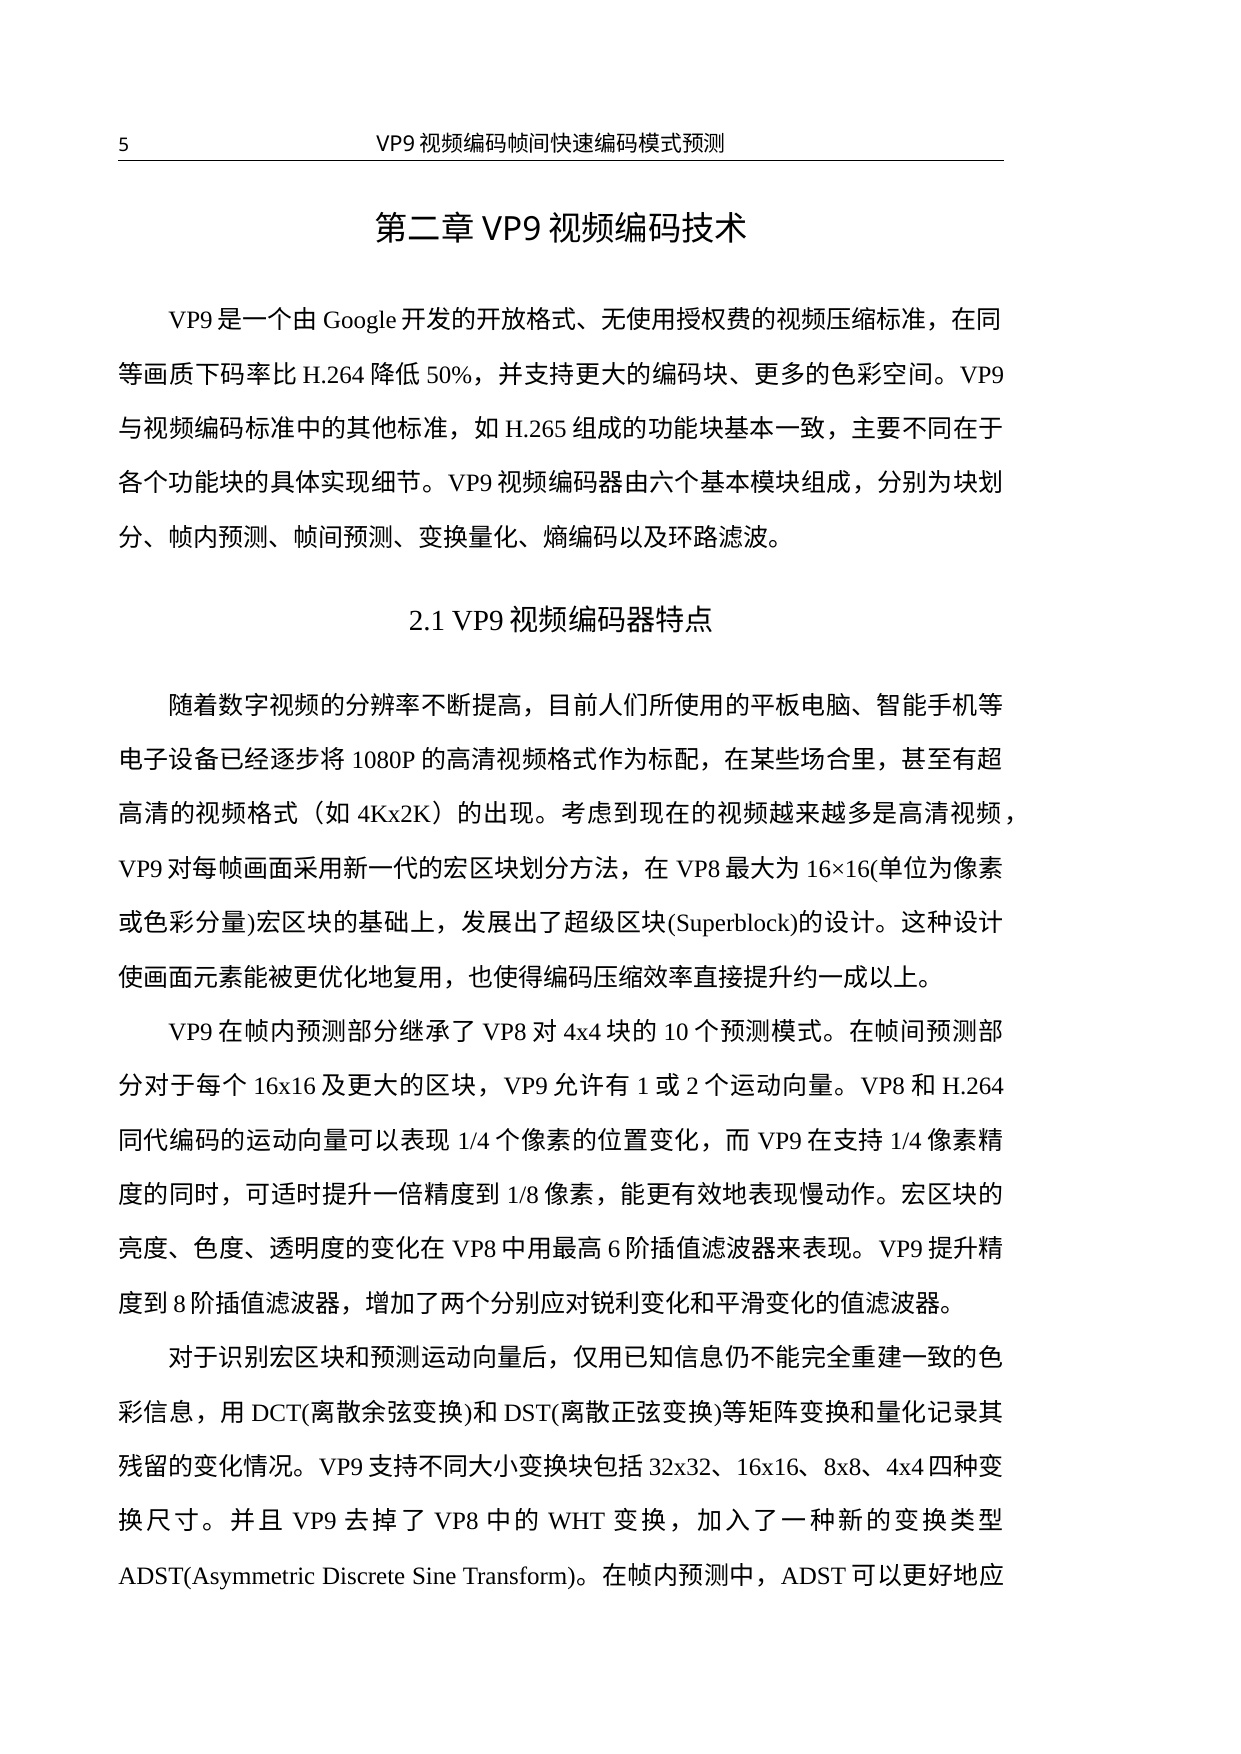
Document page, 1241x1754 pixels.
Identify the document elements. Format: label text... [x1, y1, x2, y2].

subtitle 2.1 VP9视频编码器特点 [118, 597, 1004, 639]
text 随着数字视频的分辨率不断提高，目前人们所使用的平板电脑、智能手机等电子设备已经逐步将1080P的高清视频格式作为标配，在某些场合里，甚至有超高清的视频格式（如4Kx2K）的出现。考虑到现在的视频越来越多是高清视频，VP9对每帧画面采用新一代的宏区块划分方法，在VP8最大为16×16(单位为像素或色彩分量)宏区块的基础上，发展出了超级区块(Superblock)的设计。这种设计使画面元素能被更优化地复用，也使得编码压缩效率直接提升约一成以上。 [118, 685, 1004, 993]
subtitle 第二章 VP9视频编码技术 [118, 202, 1004, 251]
text VP9在帧内预测部分继承了VP8对4x4块的10个预测模式。在帧间预测部分对于每个16x16及更大的区块，VP9允许有1或2个运动向量。VP8和H.264同代编码的运动向量可以表现1/4个像素的位置变化，而VP9在支持1/4像素精度的同时，可适时提升一倍精度到1/8像素，能更有效地表现慢动作。宏区块的亮度、色度、透明度的变化在VP8中用最高6阶插值滤波器来表现。VP9提升精度到8阶插值滤波器，增加了两个分别应对锐利变化和平滑变化的值滤波器。 [118, 1011, 1004, 1319]
text VP9是一个由Google开发的开放格式、无使用授权费的视频压缩标准，在同等画质下码率比H.264降低50%，并支持更大的编码块、更多的色彩空间。VP9与视频编码标准中的其他标准，如H.265组成的功能块基本一致，主要不同在于各个功能块的具体实现细节。VP9视频编码器由六个基本模块组成，分别为块划分、帧内预测、帧间预测、变换量化、熵编码以及环路滤波。 [118, 300, 1004, 553]
